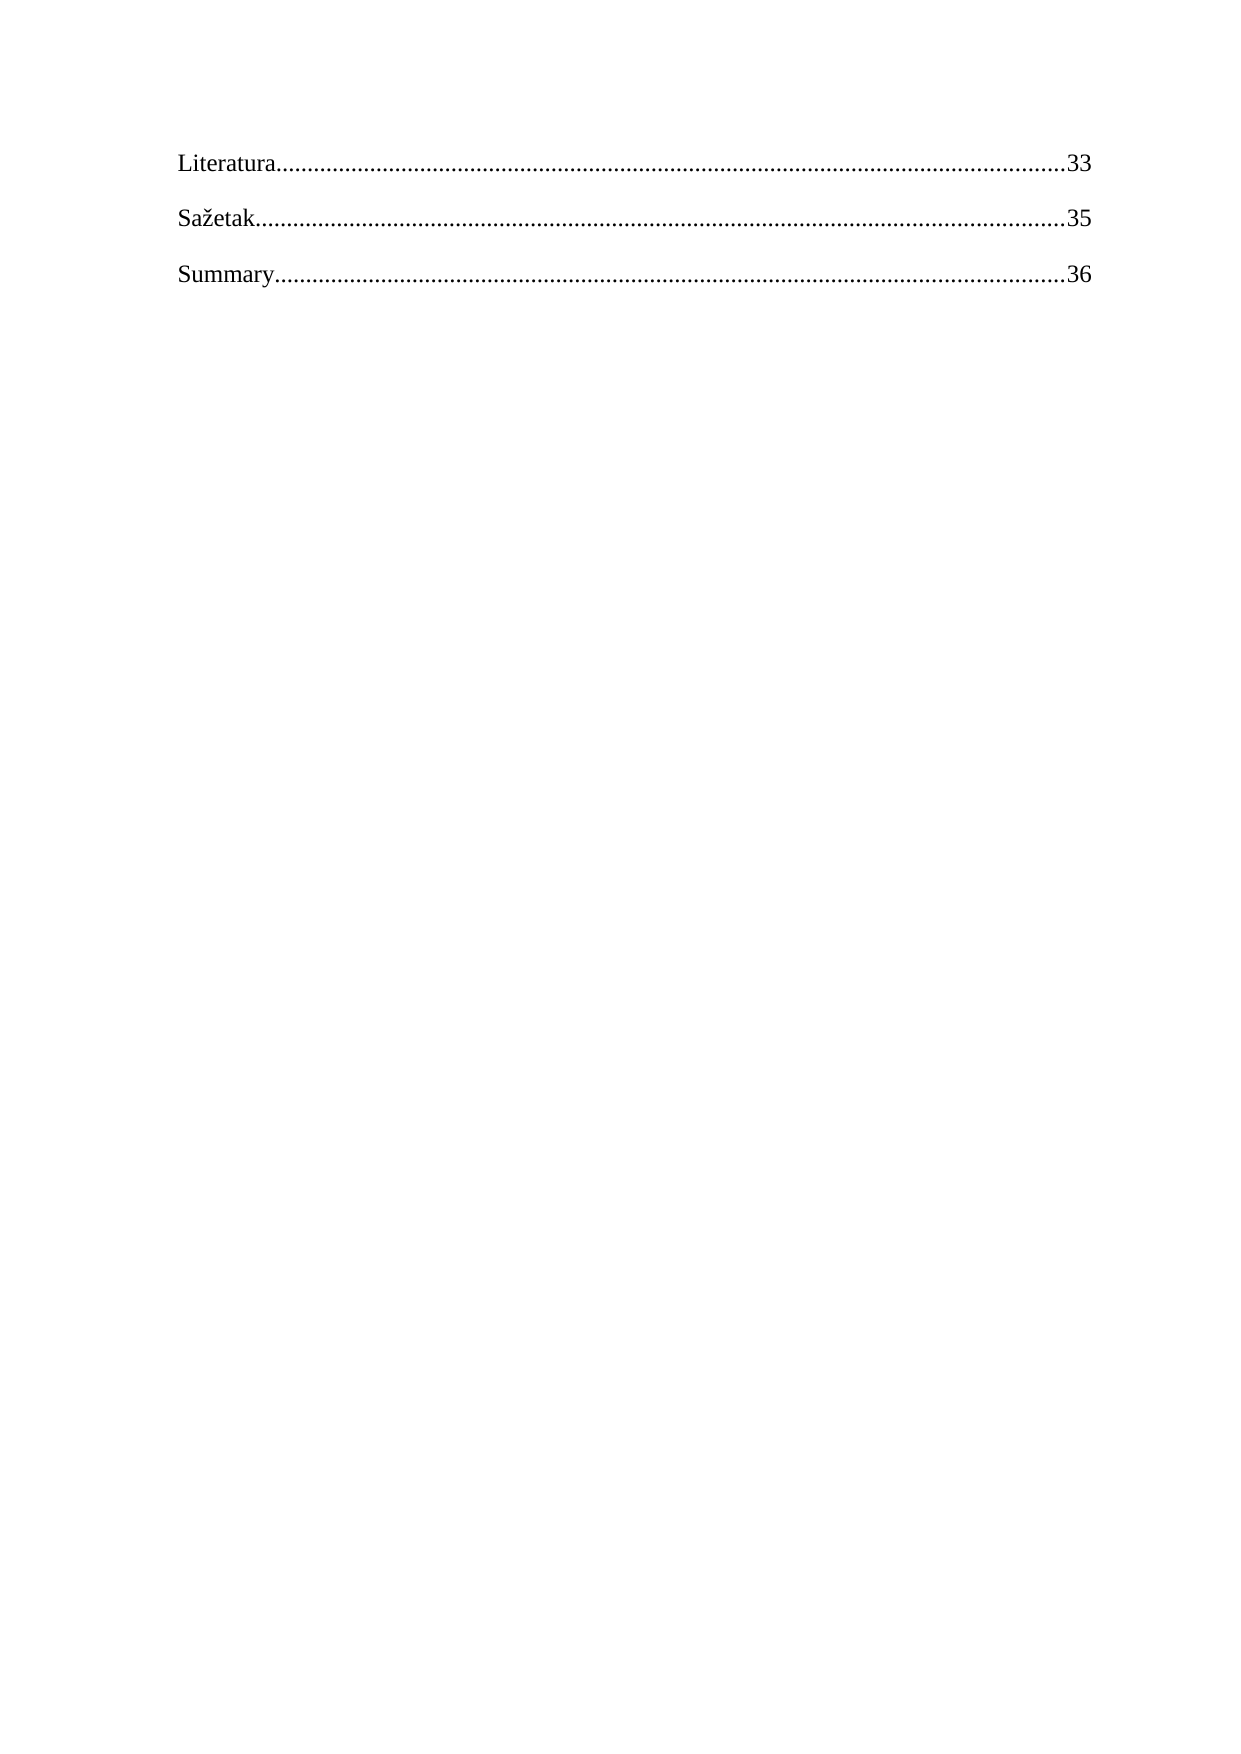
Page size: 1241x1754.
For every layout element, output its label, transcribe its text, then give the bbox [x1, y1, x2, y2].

text Summary 36 [177, 259, 1092, 288]
text Sažetak 35 [177, 203, 1092, 232]
text Literatura 33 [177, 148, 1092, 176]
